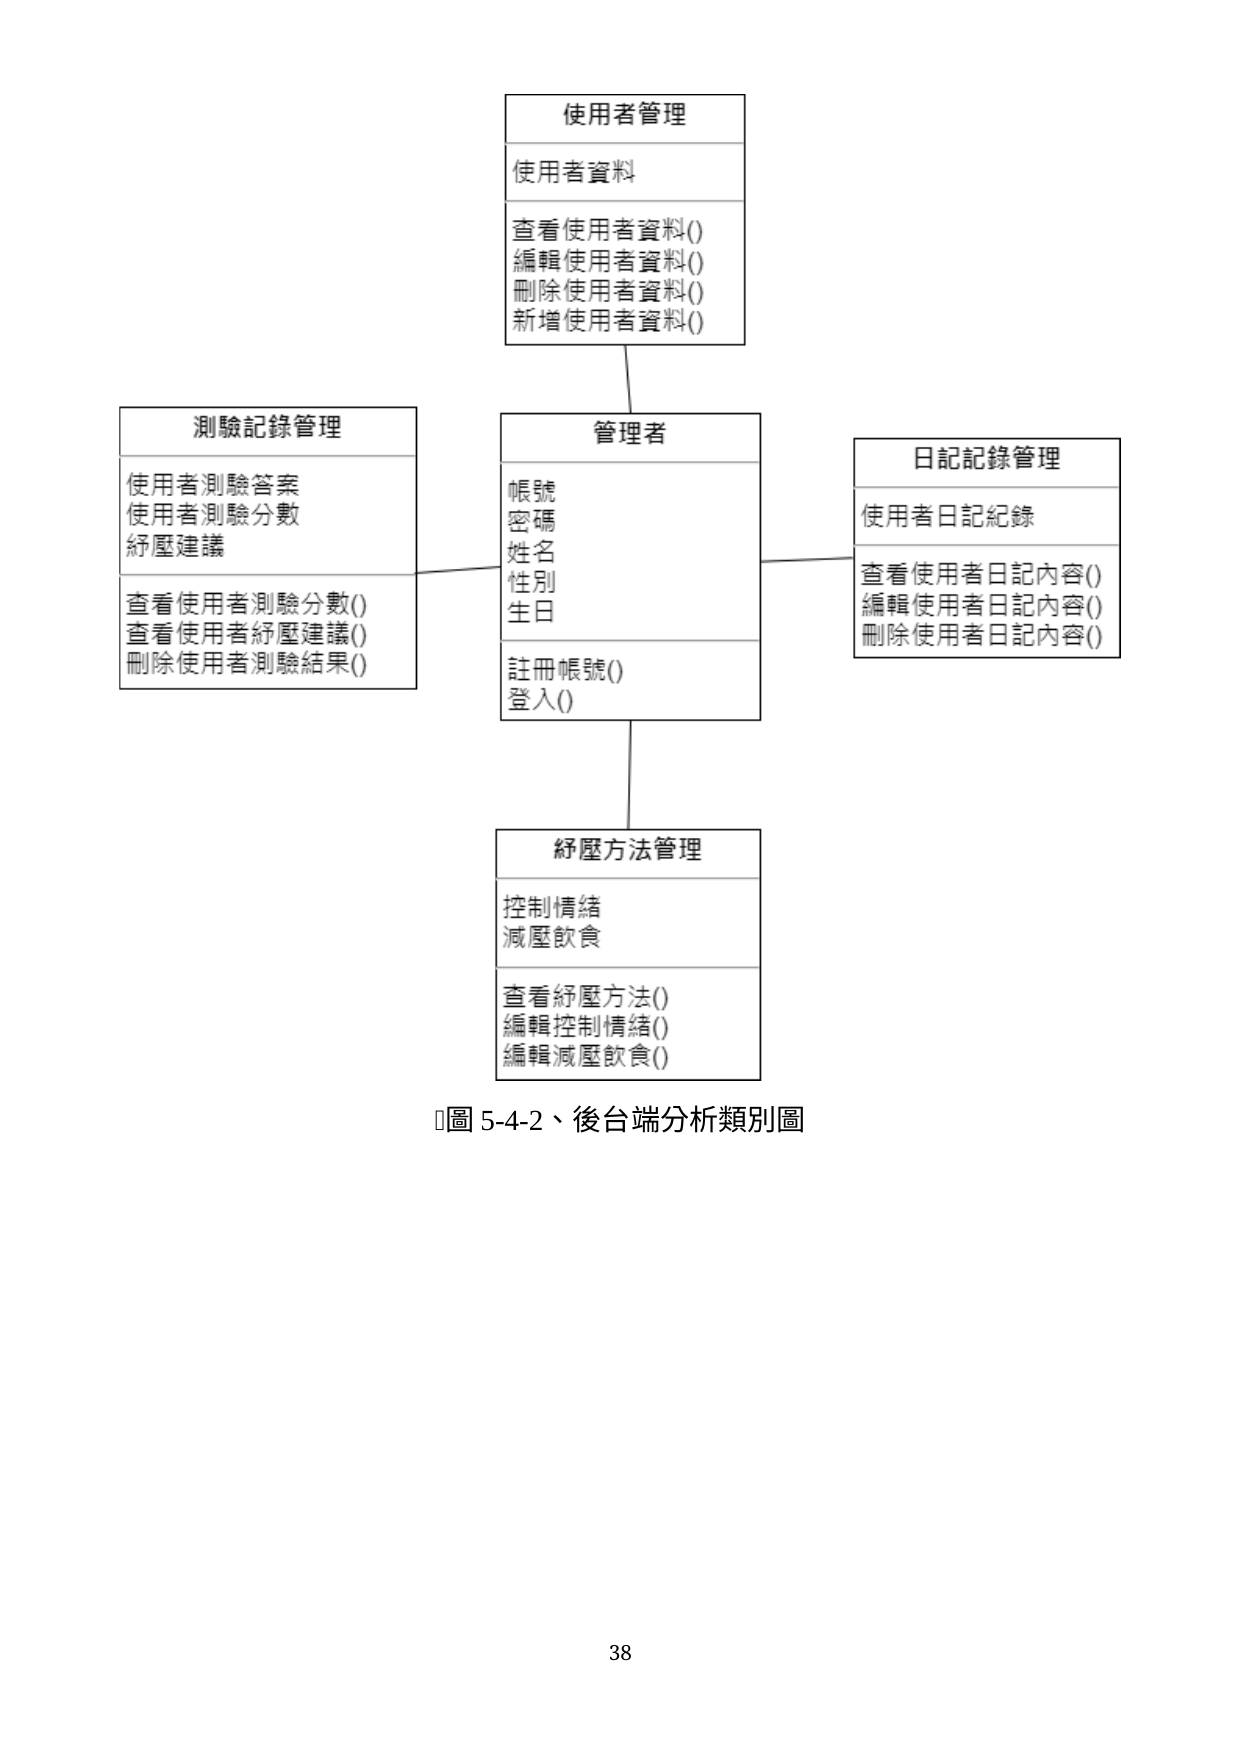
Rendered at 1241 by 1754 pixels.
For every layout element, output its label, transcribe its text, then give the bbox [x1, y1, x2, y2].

text 圖5-4-2、後台端分析類別圖 [89, 1080, 1152, 1155]
picture [119, 94, 1121, 1081]
